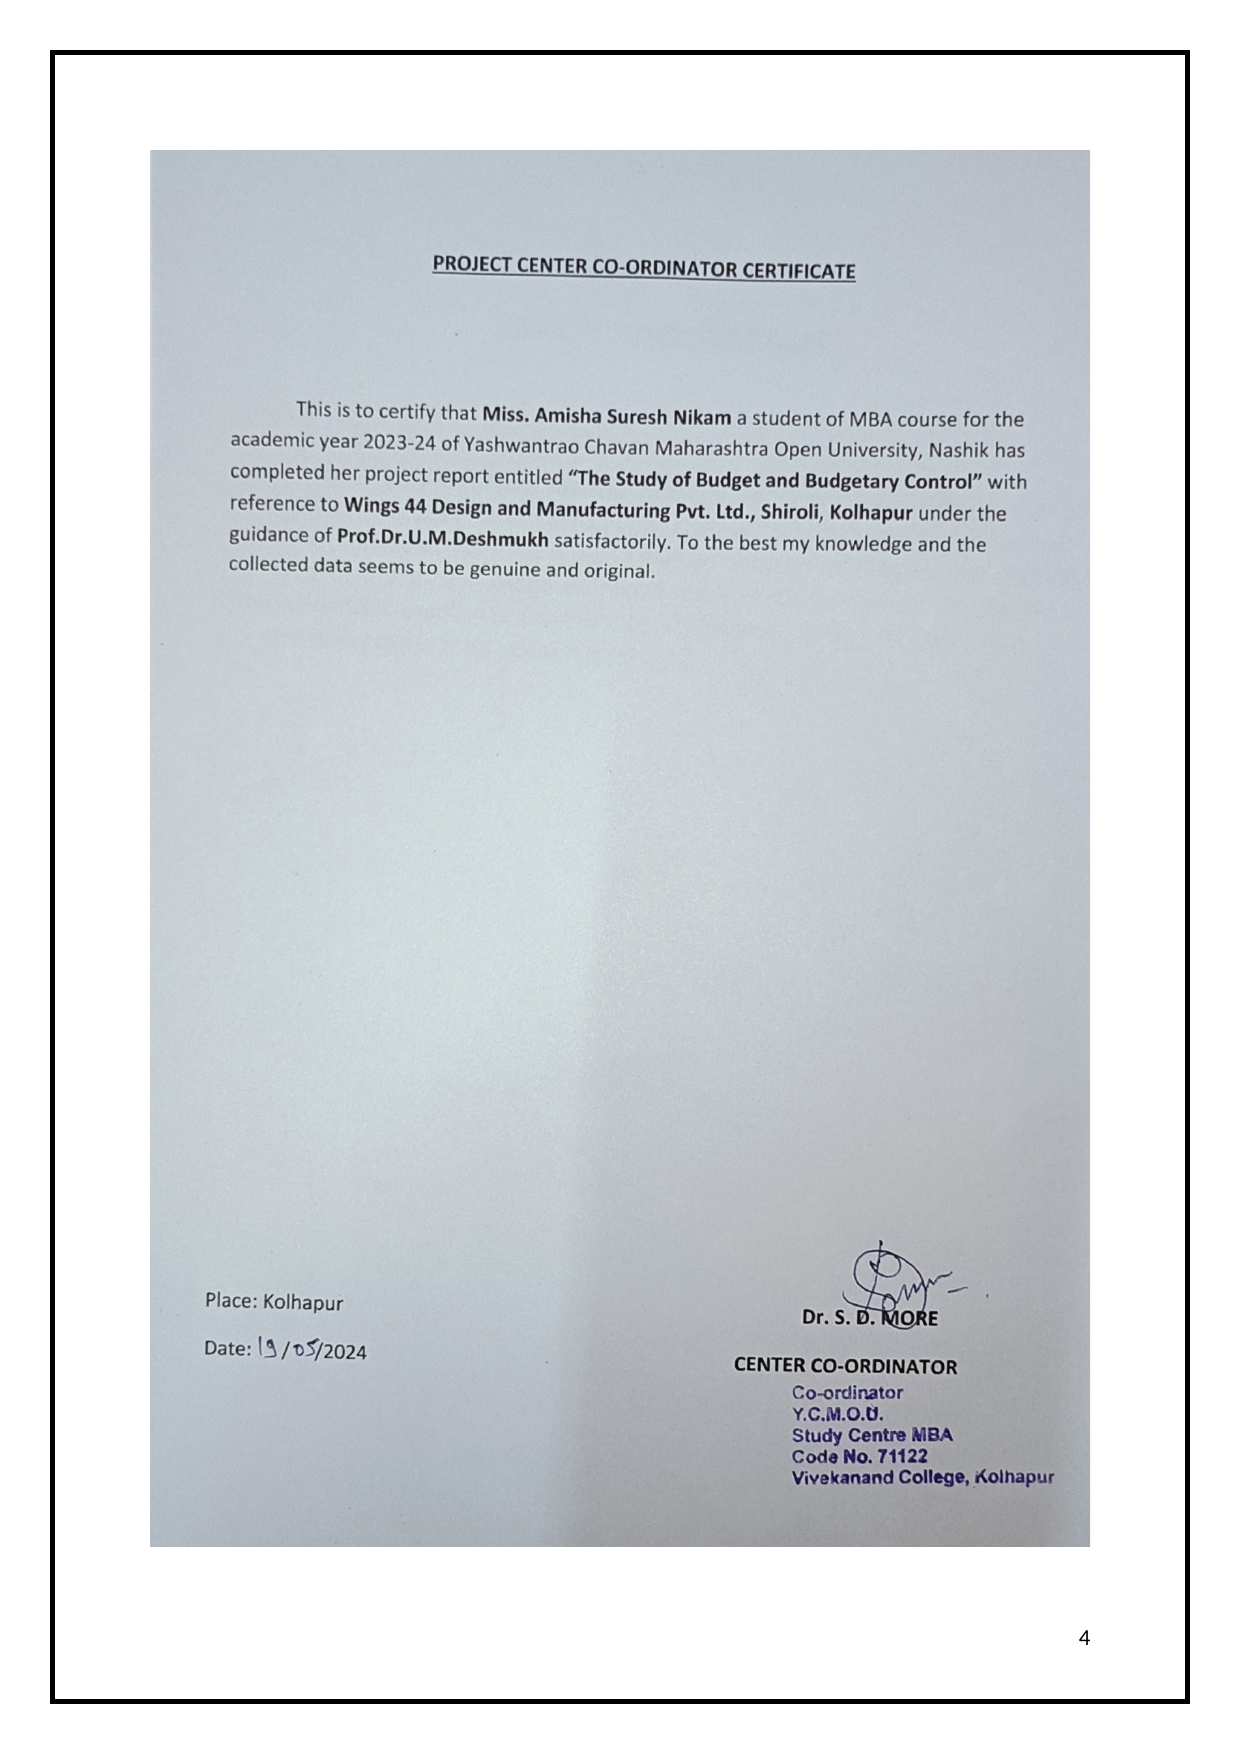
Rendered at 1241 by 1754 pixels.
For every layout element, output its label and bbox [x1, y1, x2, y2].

picture [150, 150, 1091, 1547]
